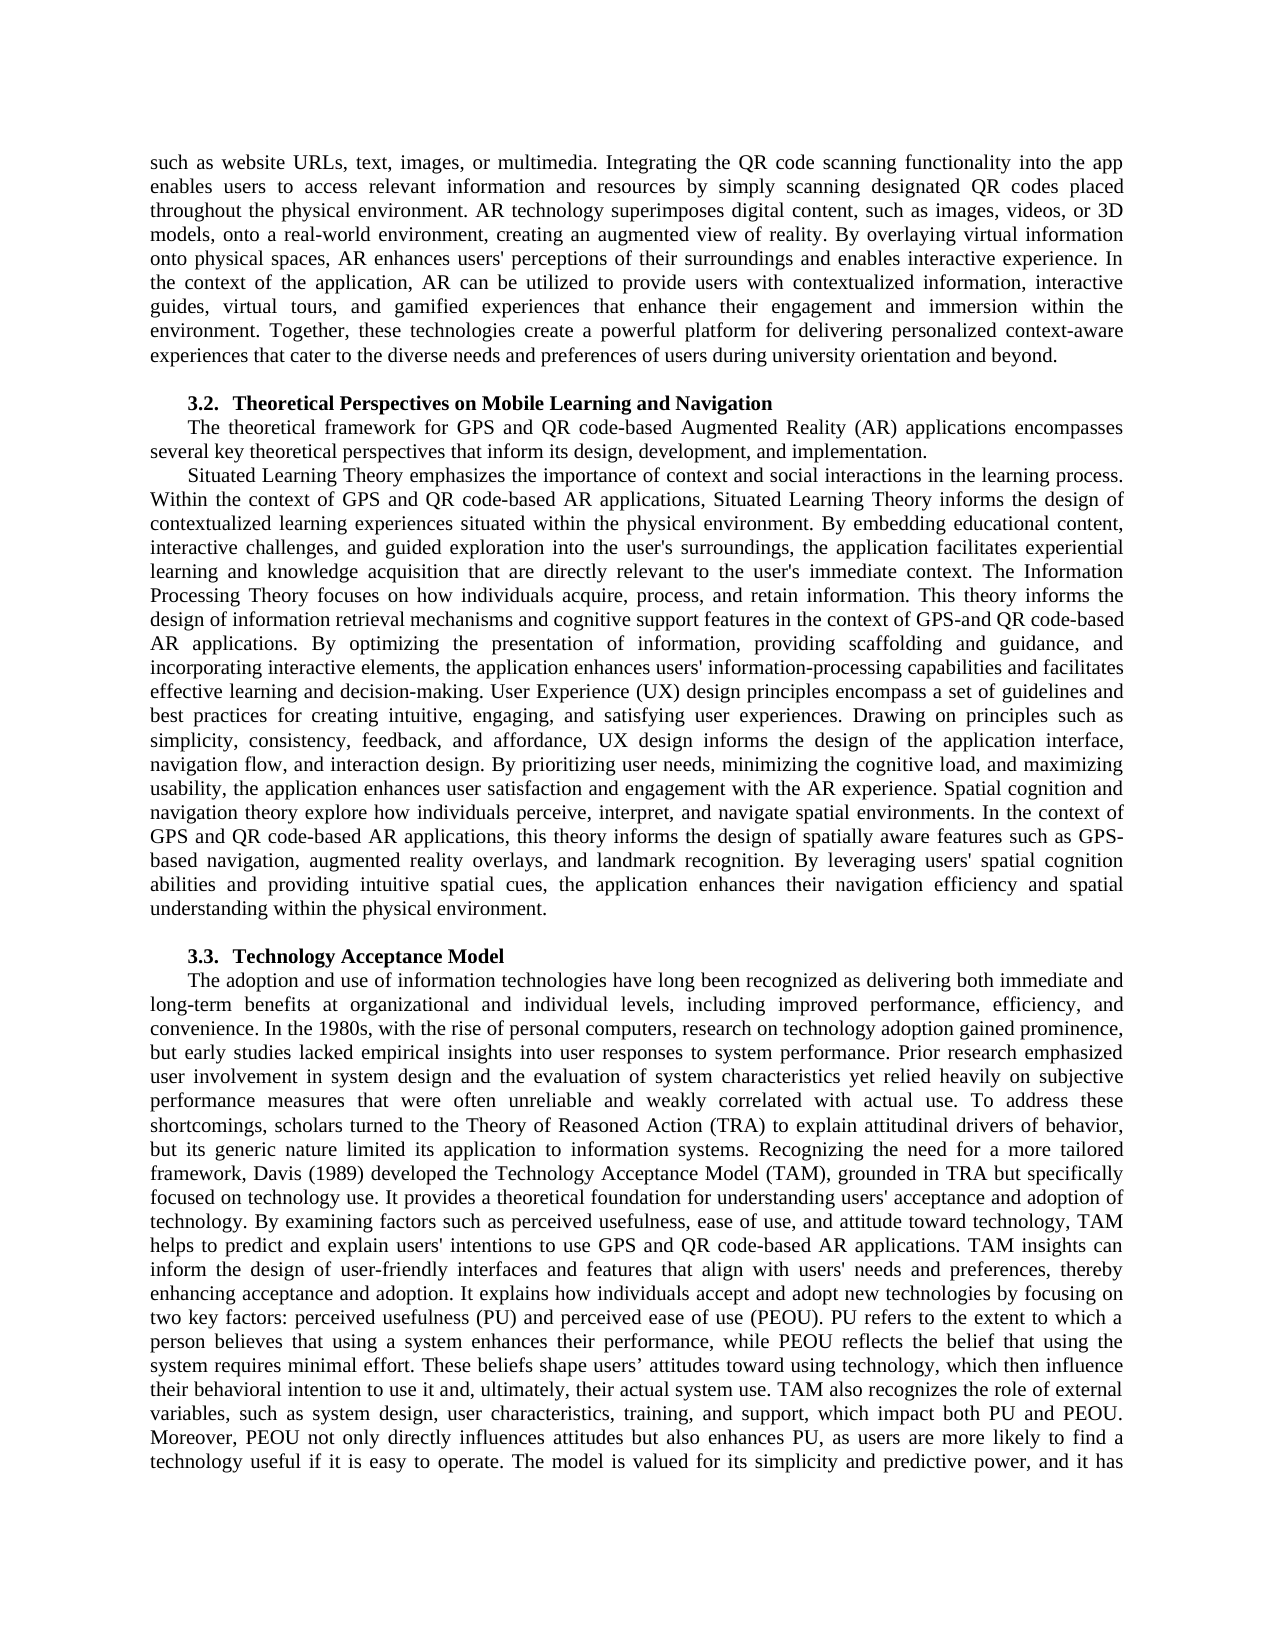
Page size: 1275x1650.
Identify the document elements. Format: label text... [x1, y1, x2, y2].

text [150, 150, 1125, 367]
list Theoretical Perspectives on Mobile Learning and Navigation [187, 391, 1125, 415]
list Technology Acceptance Model [187, 944, 1125, 968]
text The theoretical framework for GPS and QR code-based Augmented Reality (AR) applications encompasses several key theoretical perspectives that inform its design, development, and implementation. [150, 415, 1125, 463]
text Situated Learning Theory emphasizes the importance of context and social interactions in the learning process. Within the context of GPS and QR code-based AR applications, Situated Learning Theory informs the design of contextualized learning experiences situated within the physical environment. By embedding educational content, interactive challenges, and guided exploration into the user's surroundings, the application facilitates experiential learning and knowledge acquisition that are directly relevant to the user's immediate context. The Information Processing Theory focuses on how individuals acquire, process, and retain information. This theory informs the design of information retrieval mechanisms and cognitive support features in the context of GPS-and QR code-based AR applications. By optimizing the presentation of information, providing scaffolding and guidance, and incorporating interactive elements, the application enhances users' information-processing capabilities and facilitates effective learning and decision-making. User Experience (UX) design principles encompass a set of guidelines and best practices for creating intuitive, engaging, and satisfying user experiences. Drawing on principles such as simplicity, consistency, feedback, and affordance, UX design informs the design of the application interface, navigation flow, and interaction design. By prioritizing user needs, minimizing the cognitive load, and maximizing usability, the application enhances user satisfaction and engagement with the AR experience. Spatial cognition and navigation theory explore how individuals perceive, interpret, and navigate spatial environments. In the context of GPS and QR code-based AR applications, this theory informs the design of spatially aware features such as GPS-based navigation, augmented reality overlays, and landmark recognition. By leveraging users' spatial cognition abilities and providing intuitive spatial cues, the application enhances their navigation efficiency and spatial understanding within the physical environment. [150, 463, 1125, 920]
